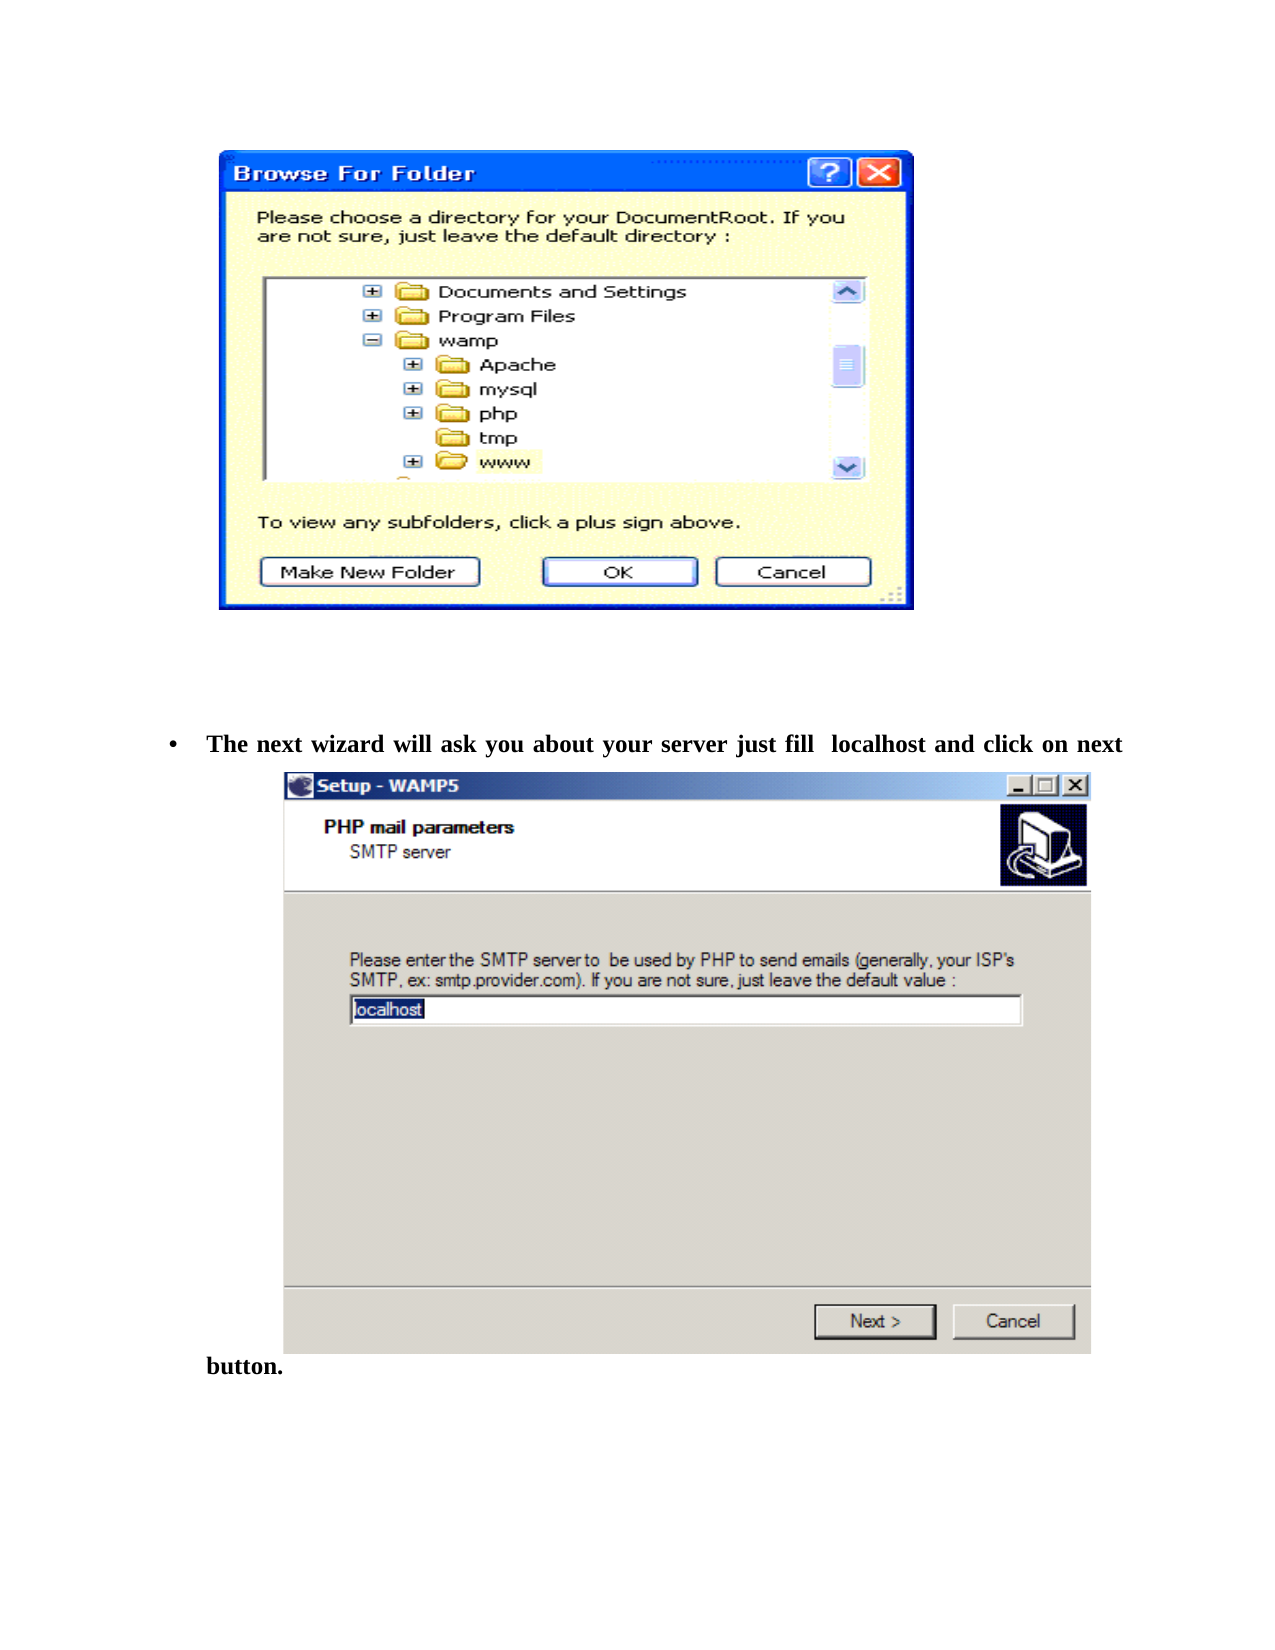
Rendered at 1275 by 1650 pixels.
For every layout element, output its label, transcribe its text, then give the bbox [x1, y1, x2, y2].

picture [283, 772, 1092, 1354]
picture [218, 150, 914, 610]
